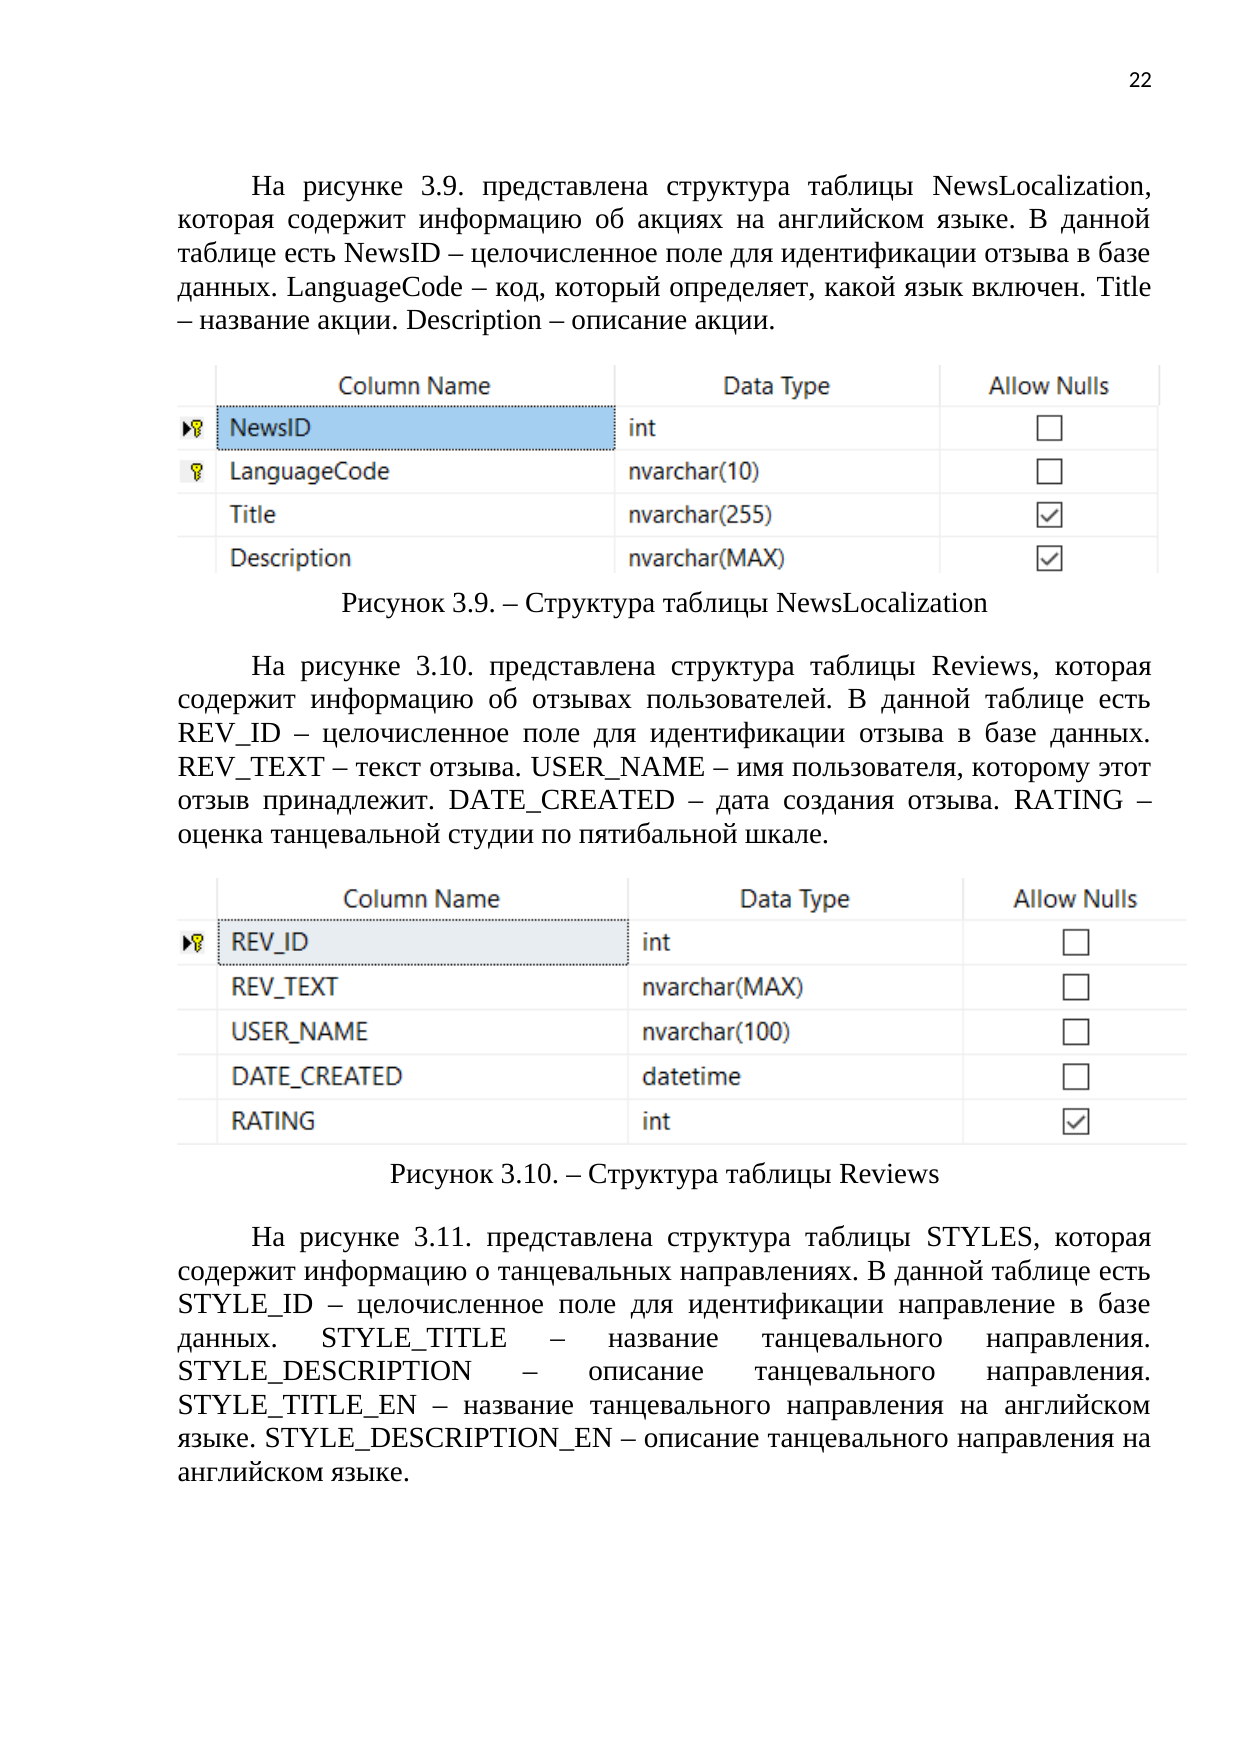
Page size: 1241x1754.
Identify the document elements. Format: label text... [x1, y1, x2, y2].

text На рисунке 3.10. представлена структура таблицы Reviews, которая содержит информацию об отзывах пользователей. В данной таблице есть REV_ID – целочисленное поле для идентификации отзыва в базе данных. REV_TEXT – текст отзыва. USER_NAME – имя пользователя, которому этот отзыв принадлежит. DATE_CREATED – дата создания отзыва. RATING – оценка танцевальной студии по пятибальной шкале. [177, 648, 1152, 849]
picture [177, 878, 1187, 1145]
text На рисунке 3.11. представлена структура таблицы STYLES, которая содержит информацию о танцевальных направлениях. В данной таблице есть STYLE_ID – целочисленное поле для идентификации направление в базе данных. STYLE_TITLE – название танцевального направления. STYLE_DESCRIPTION – описание танцевального направления. STYLE_TITLE_EN – название танцевального направления на английском языке. STYLE_DESCRIPTION_EN – описание танцевального направления на английском языке. [177, 1219, 1152, 1488]
text Рисунок 3.10. – Структура таблицы Reviews [177, 1157, 1152, 1190]
picture [177, 365, 1162, 573]
text На рисунке 3.9. представлена структура таблицы NewsLocalization, которая содержит информацию об акциях на английском языке. В данной таблице есть NewsID – целочисленное поле для идентификации отзыва в базе данных. LanguageCode – код, который определяет, какой язык включен. Title – название акции. Description – описание акции. [177, 168, 1152, 336]
text Рисунок 3.9. – Структура таблицы NewsLocalization [177, 585, 1152, 619]
